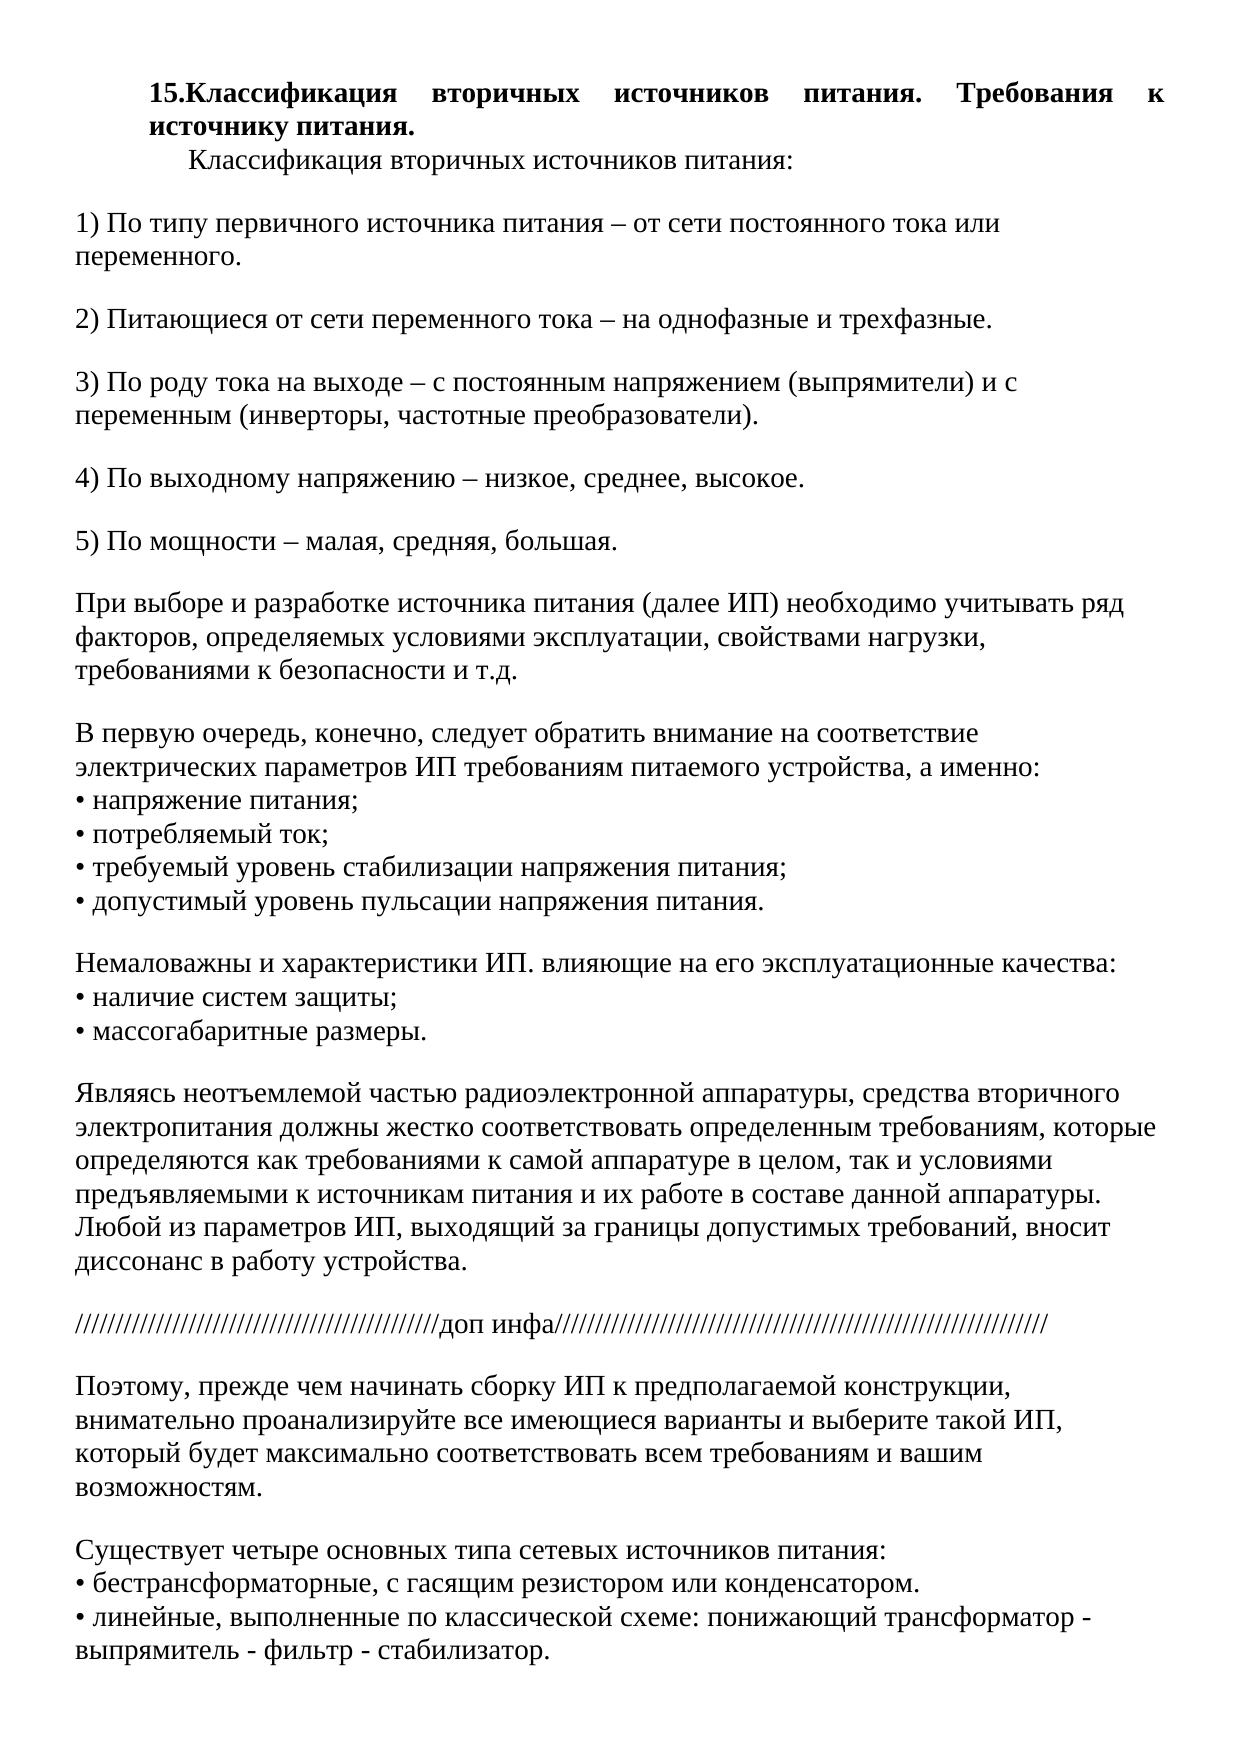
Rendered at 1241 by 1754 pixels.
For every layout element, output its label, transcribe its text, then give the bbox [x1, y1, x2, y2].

text Являясь неотъемлемой частью радиоэлектронной аппаратуры, средства вторичного электропитания должны жестко соответствовать определенным требованиям, которые определяются как требованиями к самой аппаратуре в целом, так и условиями предъявляемыми к источникам питания и их работе в составе данной аппаратуры. Любой из параметров ИП, выходящий за границы допустимых требований, вносит диссонанс в работу устройства. [75, 1075, 1165, 1277]
list 15.Классификация вторичных источников питания. Требования к источнику питания. [149, 75, 1165, 142]
text /////////////////////////////////////////////доп инфа///////////////////////////////////////////////////////////// [75, 1306, 1165, 1339]
text Поэтому, прежде чем начинать сборку ИП к предполагаемой конструкции, внимательно проанализируйте все имеющиеся варианты и выберите такой ИП, который будет максимально соответствовать всем требованиям и вашим возможностям. [75, 1368, 1165, 1503]
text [75, 1532, 1165, 1666]
text 4) По выходному напряжению – низкое, среднее, высокое. [75, 460, 1165, 493]
text 2) Питающиеся от сети переменного тока – на однофазные и трехфазные. [75, 301, 1165, 334]
text Немаловажны и характеристики ИП. влияющие на его эксплуатационные качества: • наличие систем защиты; • массогабаритные размеры. [75, 946, 1165, 1046]
text 5) По мощности – малая, средняя, большая. [75, 523, 1165, 556]
text При выборе и разработке источника питания (далее ИП) необходимо учитывать ряд факторов, определяемых условиями эксплуатации, свойствами нагрузки, требованиями к безопасности и т.д. [75, 585, 1165, 686]
text 1) По типу первичного источника питания – от сети постоянного тока или переменного. [75, 205, 1165, 272]
text 3) По роду тока на выходе – с постоянным напряжением (выпрямители) и с переменным (инверторы, частотные преобразователи). [75, 364, 1165, 431]
text В первую очередь, конечно, следует обратить внимание на соответствие электрических параметров ИП требованиям питаемого устройства, а именно: • напряжение питания; • потребляемый ток; • требуемый уровень стабилизации напряжения питания; • допустимый уровень пульсации напряжения питания. [75, 715, 1165, 916]
list Классификация вторичных источников питания: [188, 142, 1165, 176]
